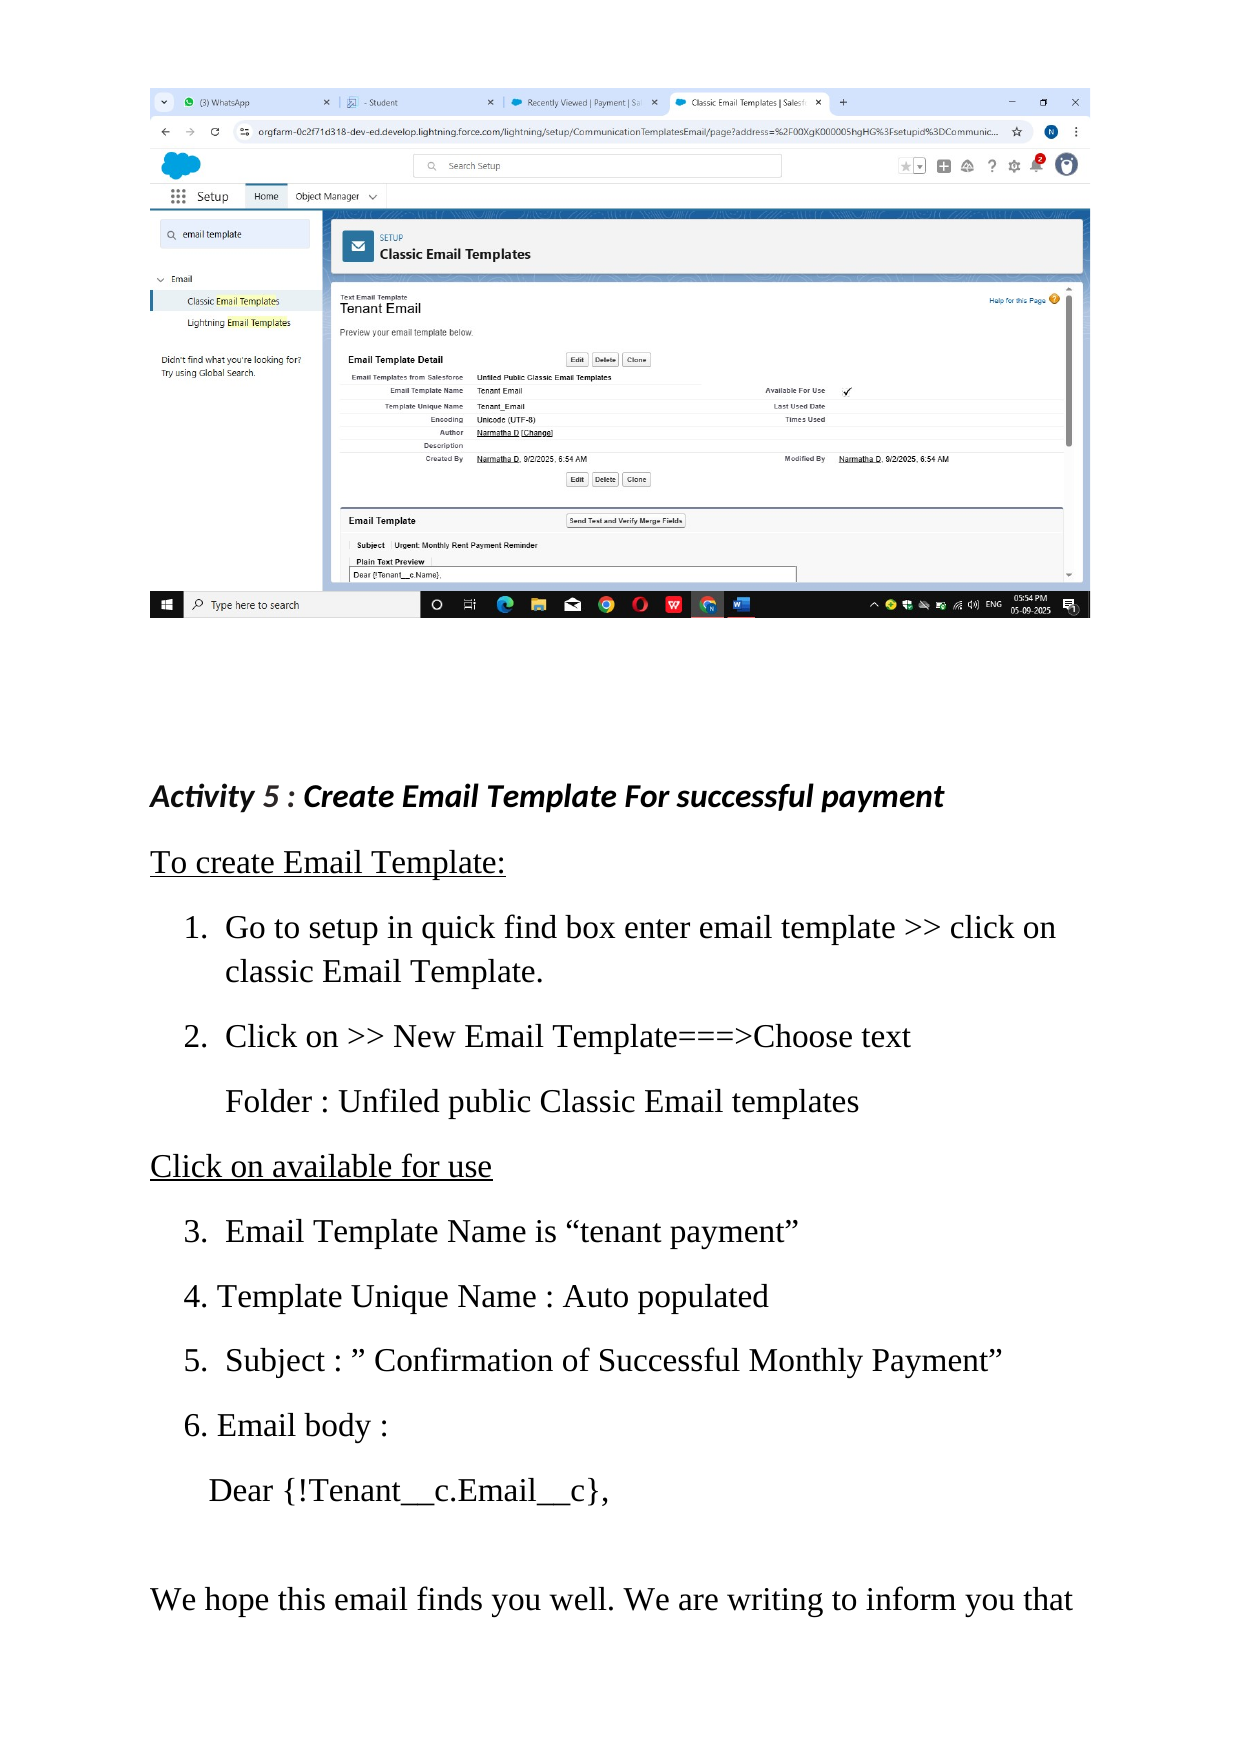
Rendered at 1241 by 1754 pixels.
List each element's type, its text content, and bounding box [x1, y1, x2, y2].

text 4. Template Unique Name : Auto populated [150, 1276, 1090, 1314]
text To create Email Template: [150, 842, 1090, 881]
text 1. Go to setup in quick find box enter email template >> click on . classic Email Template. [150, 907, 1090, 990]
text Activity 5 : Create Email Template For successful payment [150, 775, 1090, 816]
text 5. Subject : ” Confirmation of Successful Monthly Payment” [150, 1341, 1090, 1379]
text 6. Email body : [150, 1406, 1090, 1444]
text Folder : Unfiled public Classic Email templates [150, 1081, 1090, 1119]
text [150, 1535, 1090, 1618]
text Click on available for use [150, 1146, 1090, 1184]
picture [150, 88, 1091, 618]
text 3. Email Template Name is “tenant payment” [150, 1211, 1090, 1249]
text Dear {!Tenant__c.Email__c}, [150, 1471, 1090, 1509]
text 2. Click on >> New Email Template===>Choose text [150, 1016, 1090, 1054]
